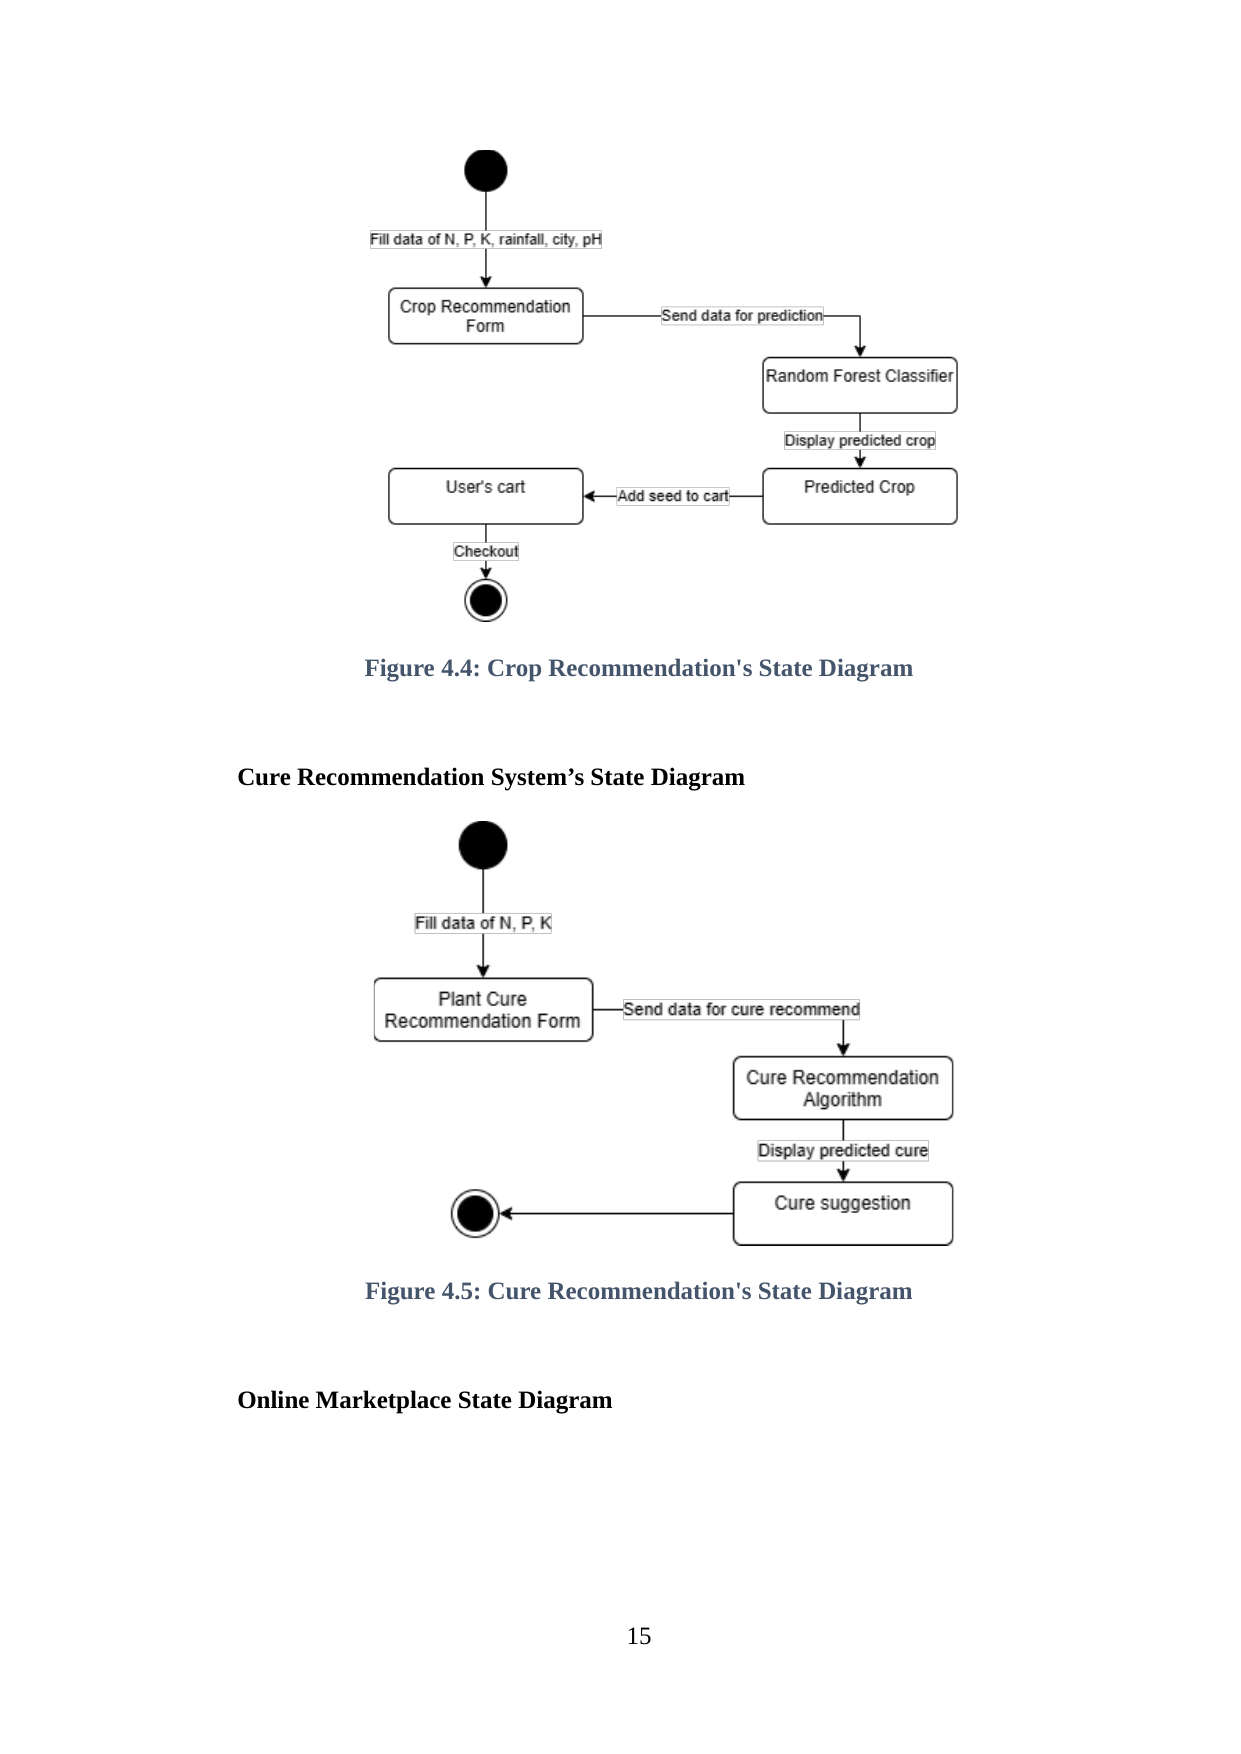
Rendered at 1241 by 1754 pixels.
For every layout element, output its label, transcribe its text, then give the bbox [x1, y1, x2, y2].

picture [373, 821, 954, 1246]
text Online Marketplace State Diagram [237, 1386, 1090, 1414]
text Cure Recommendation System’s State Diagram [237, 762, 1090, 791]
picture [369, 150, 958, 622]
